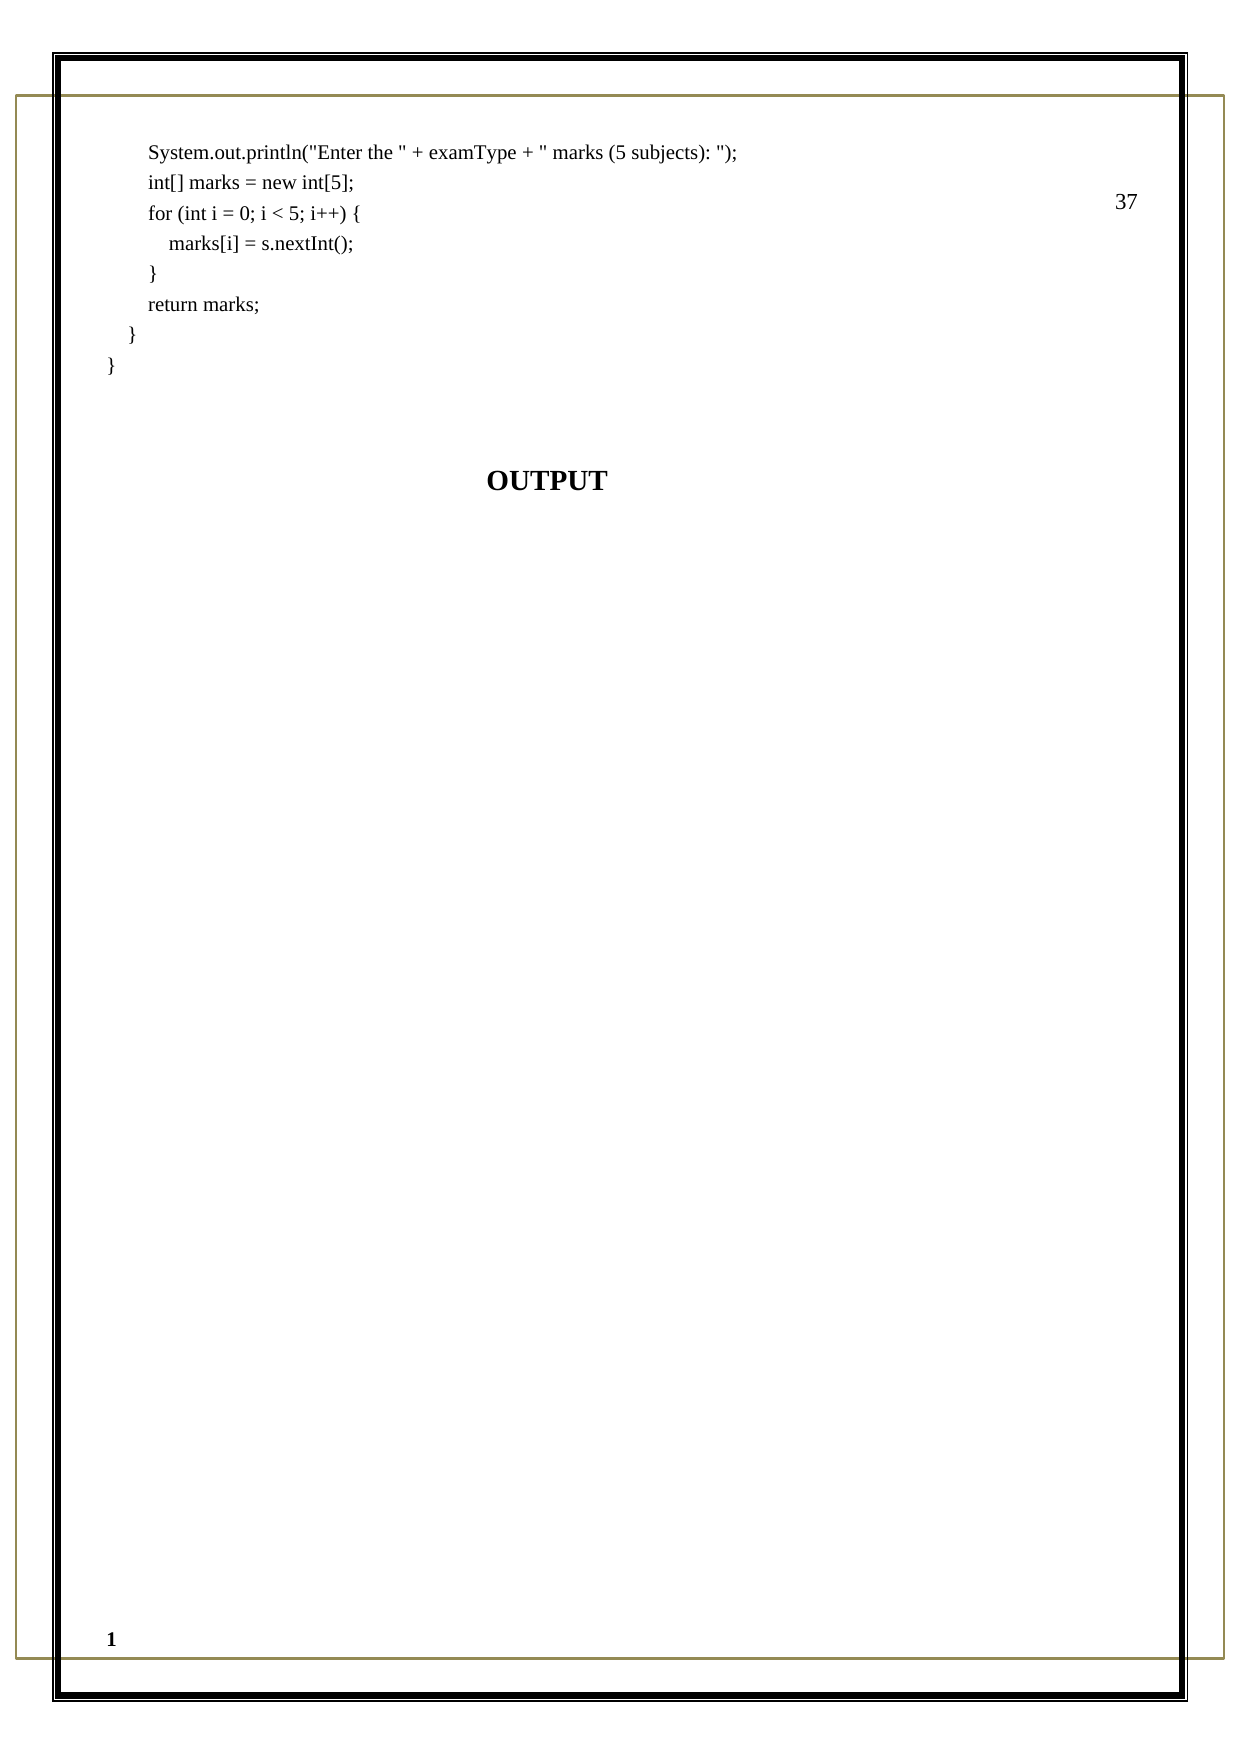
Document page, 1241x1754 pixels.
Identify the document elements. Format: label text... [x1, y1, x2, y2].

text OUTPUT [106, 463, 988, 496]
text } [106, 322, 988, 346]
text } [106, 352, 988, 377]
text int[] marks = new int[5]; [106, 170, 988, 194]
text System.out.println("Enter the " + examType + " marks (5 subjects): "); [106, 139, 988, 164]
text for (int i = 0; i < 5; i++) { [106, 200, 988, 224]
text } [106, 261, 988, 285]
text marks[i] = s.nextInt(); [106, 231, 988, 255]
text return marks; [106, 292, 988, 316]
